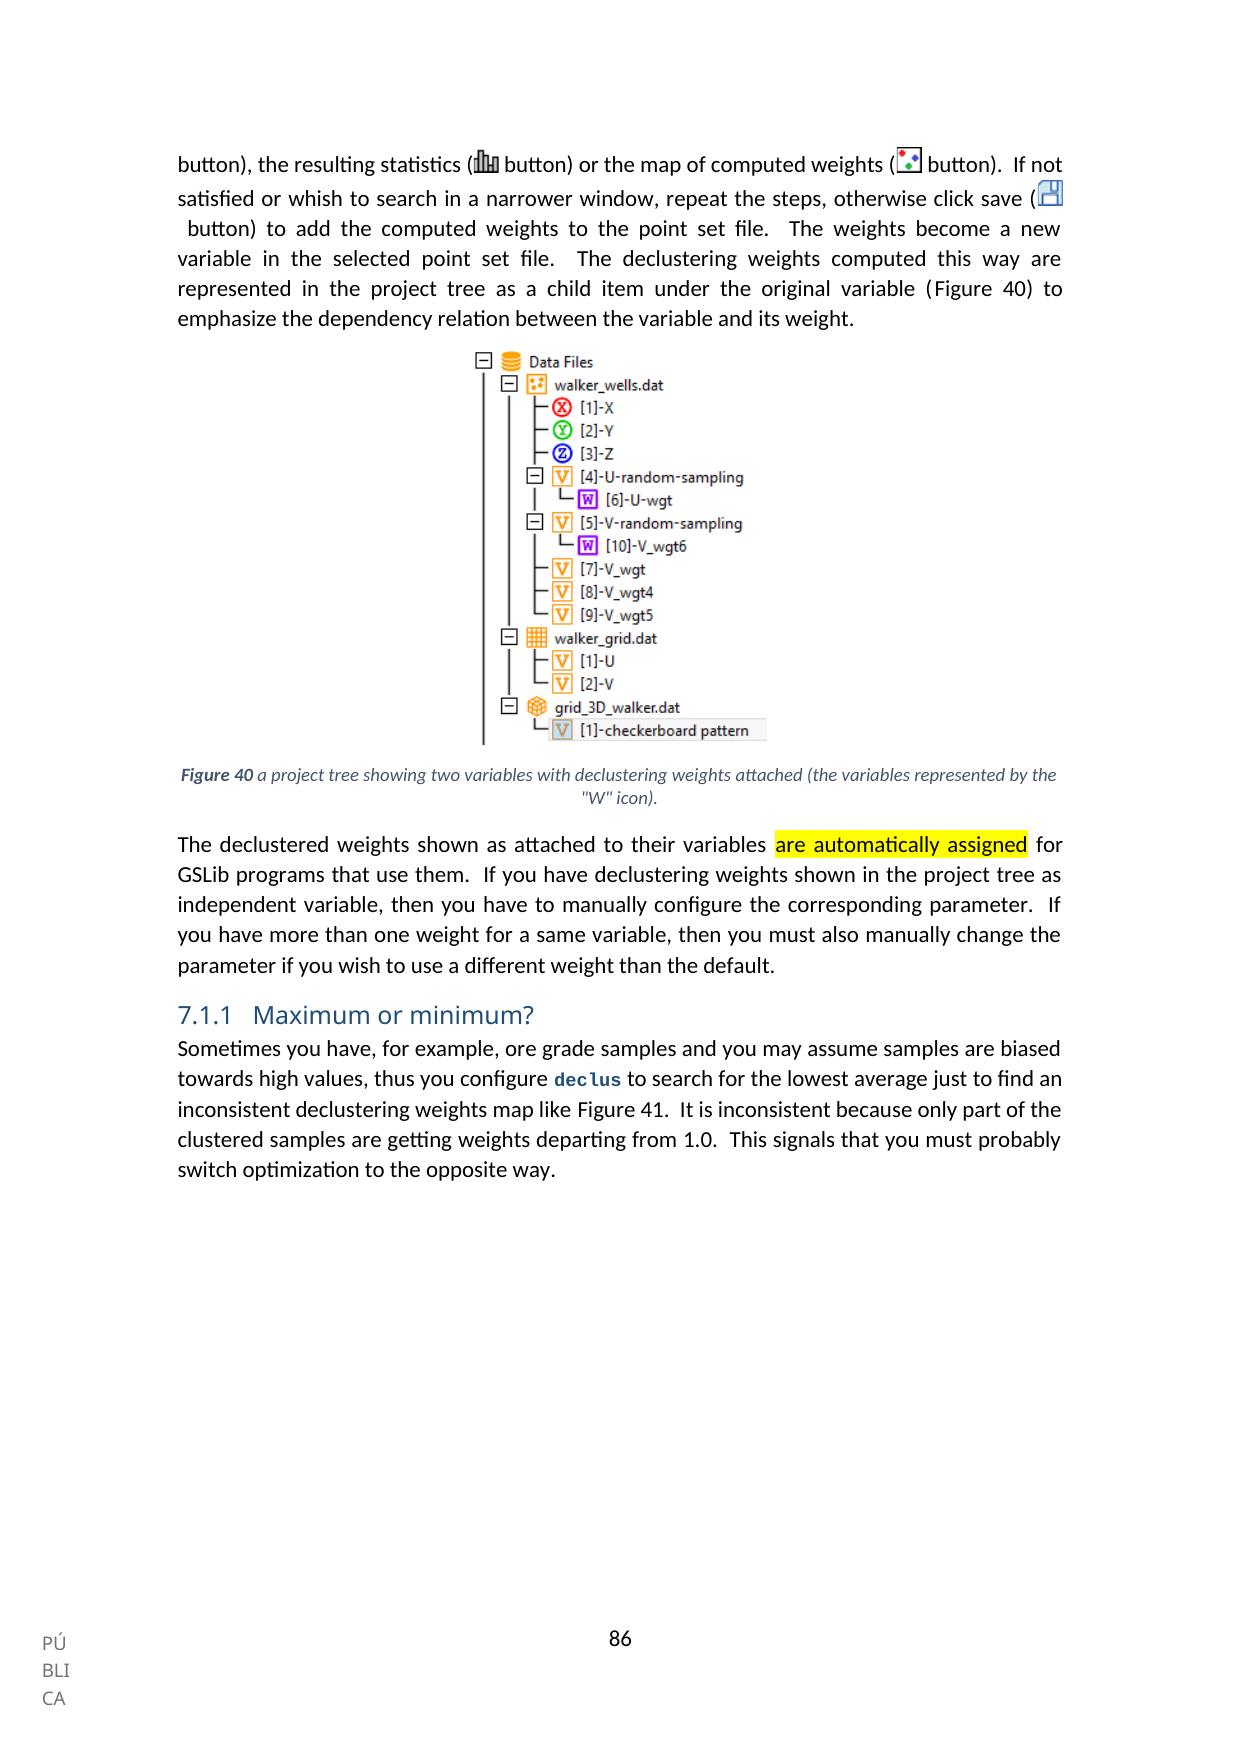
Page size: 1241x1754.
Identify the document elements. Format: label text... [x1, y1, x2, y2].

picture [1037, 180, 1063, 206]
text Figure 40 a project tree showing two variables with declustering weights attached (the variables represented by the "W" icon). [177, 763, 1063, 809]
picture [896, 147, 922, 173]
text The declustered weights shown as attached to their variables are automatically assigned for GSLib programs that use them. If you have declustering weights shown in the project tree as independent variable, then you have to manually configure the corresponding parameter. If you have more than one weight for a same variable, then you must also manually change the parameter if you wish to use a different weight than the default. [177, 830, 1063, 979]
picture [473, 351, 767, 745]
subtitle Maximum or minimum? [177, 998, 1063, 1032]
text Sometimes you have, for example, ore grade samples and you may assume samples are biased towards high values, thus you configure declus to search for the lowest average just to find an inconsistent declustering weights map like Figure 40. It is inconsistent because only part of the clustered samples are getting weights departing from 1.0. This signals that you must probably switch optimization to the opposite way. [177, 1034, 1063, 1183]
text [177, 148, 1063, 332]
picture [473, 147, 499, 173]
